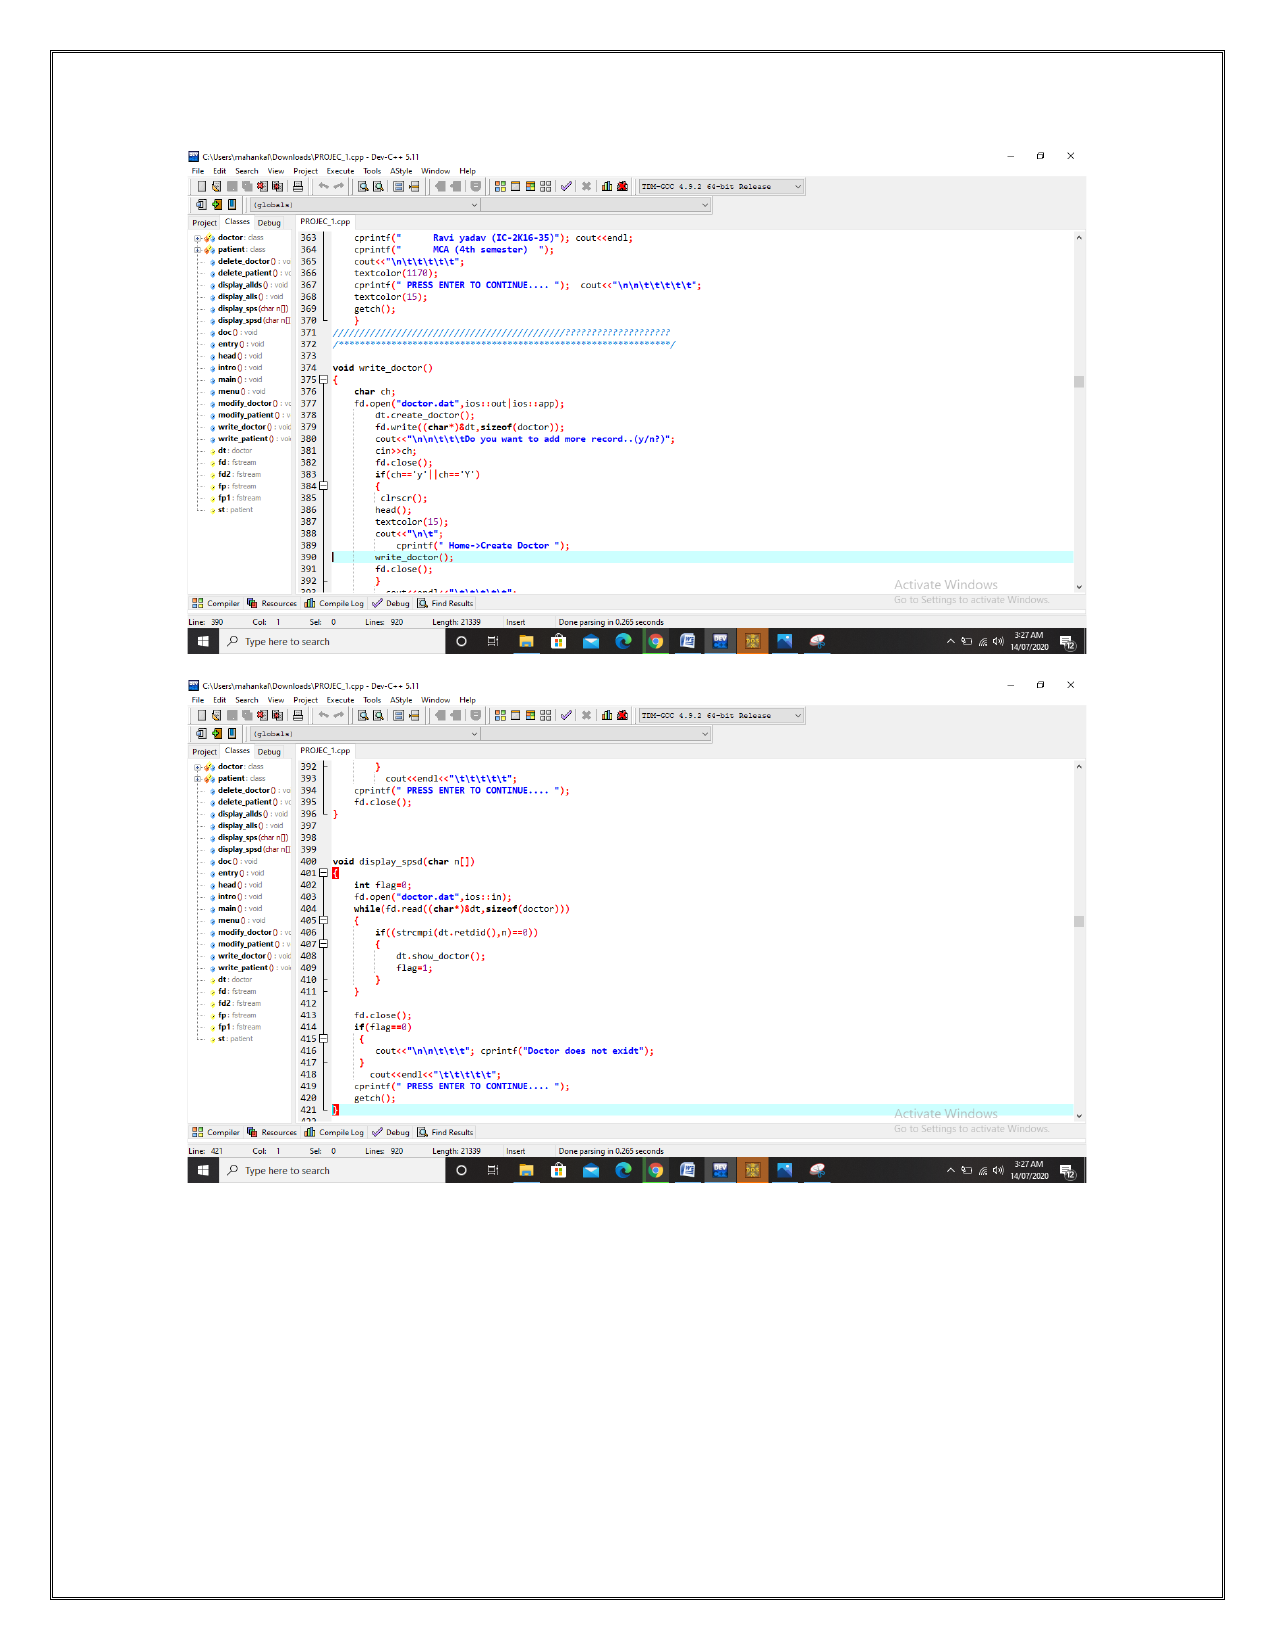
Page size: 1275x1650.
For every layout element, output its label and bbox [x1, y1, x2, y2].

picture [187, 678, 1087, 1183]
picture [187, 150, 1087, 654]
